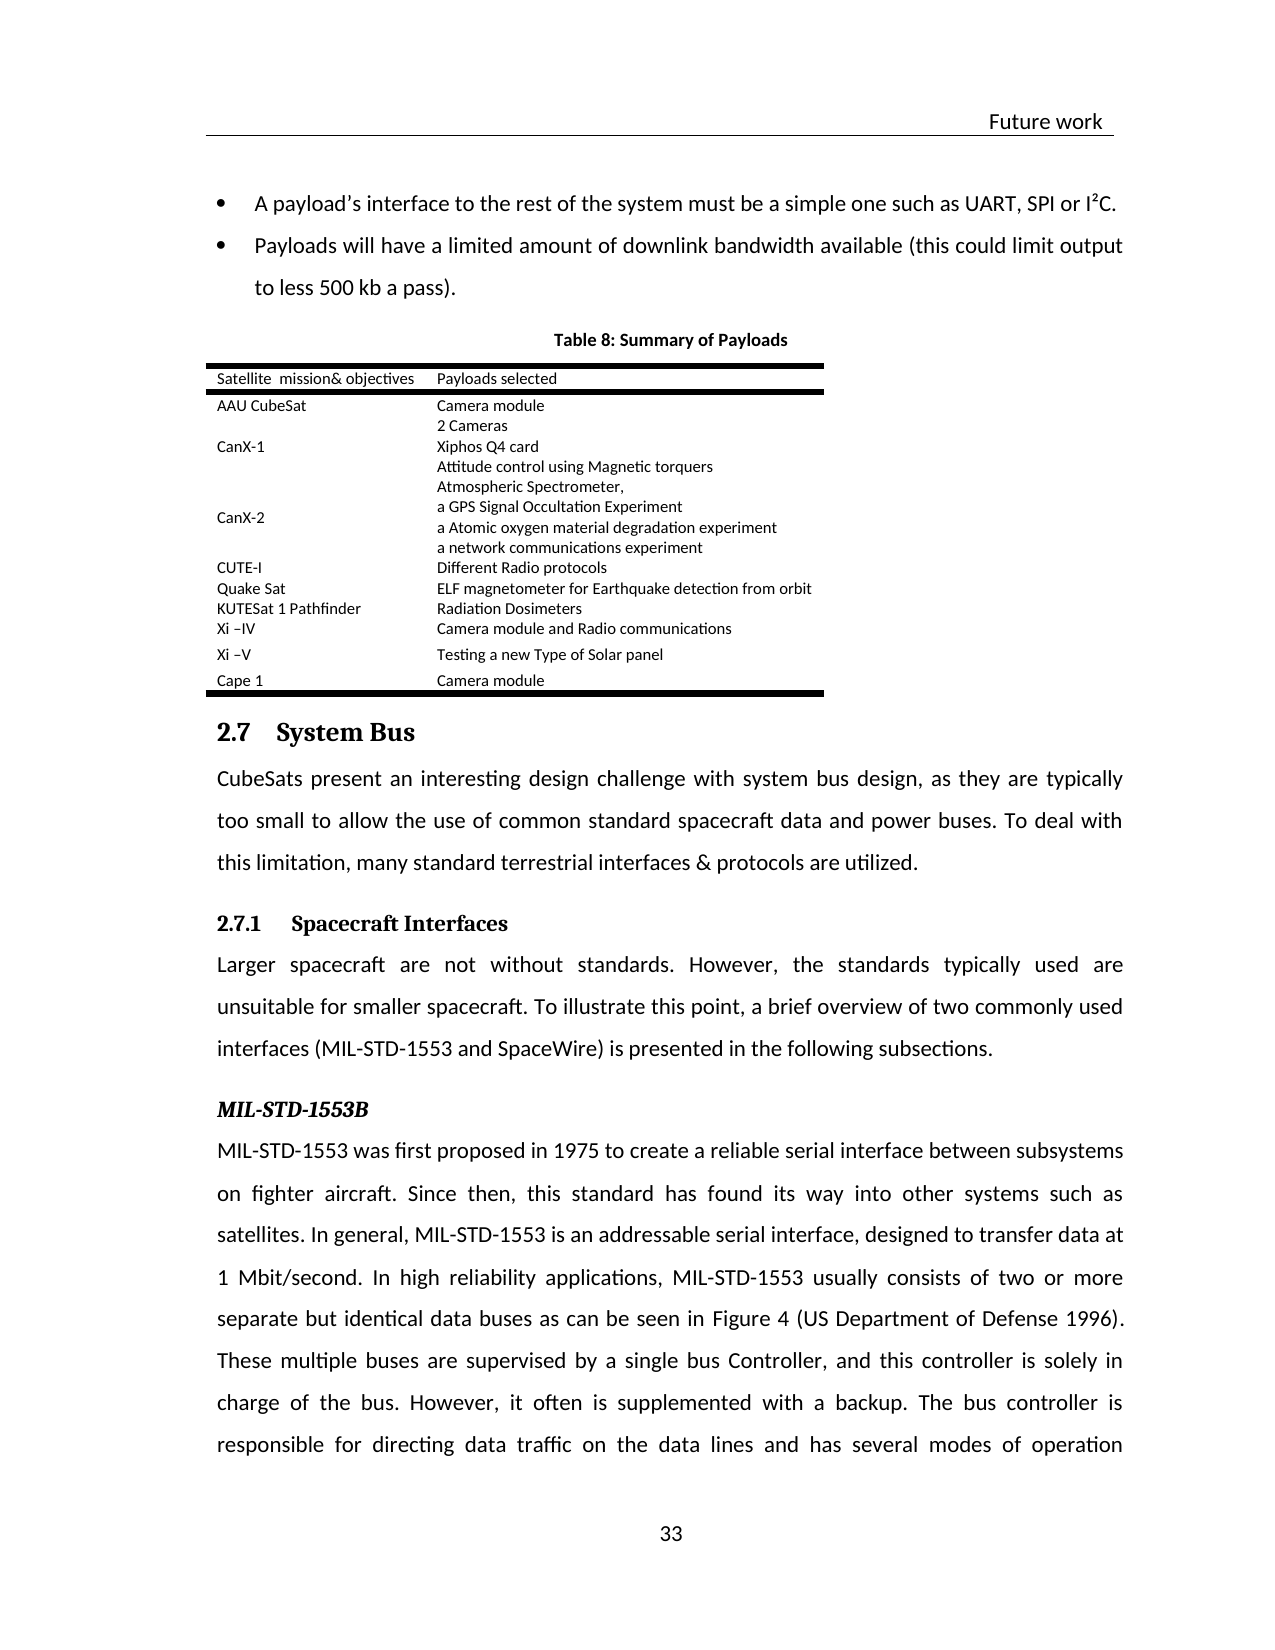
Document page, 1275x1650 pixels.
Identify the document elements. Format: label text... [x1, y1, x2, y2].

table_cell CanX-2 [206, 476, 426, 558]
table_cell Camera module and Radio communications [426, 619, 823, 639]
table_cell Xi –V [206, 639, 426, 670]
table_cell Camera module [426, 670, 823, 690]
text CubeSats present an interesting design challenge with system bus design, as they are typically too small to allow the use of common standard spacecraft data and power buses. To deal with this limitation, many standard terrestrial interfaces & protocols are utilized. [217, 764, 1125, 876]
subtitle Spacecraft Interfaces [217, 911, 1125, 937]
table_cell Cape 1 [206, 670, 426, 690]
list A payload’s interface to the rest of the system must be a simple one such as UART, SPI or I²C. [217, 189, 1125, 218]
table_cell Different Radio protocols [426, 558, 823, 578]
subtitle MIL-STD-1553B [217, 1097, 1125, 1123]
table_cell Camera module [426, 395, 823, 416]
table_cell CanX-1 [206, 416, 426, 476]
table_cell KUTESat 1 Pathfinder [206, 598, 426, 619]
list Payloads will have a limited amount of downlink bandwidth available (this could limit output to less 500 kb a pass). [217, 232, 1125, 302]
table_cell ELF magnetometer for Earthquake detection from orbit [426, 578, 823, 598]
table_cell CUTE-I [206, 558, 426, 578]
table_header Payloads selected [426, 369, 823, 389]
table_cell AAU CubeSat [206, 395, 426, 416]
table_cell Quake Sat [206, 578, 426, 598]
text Larger spacecraft are not without standards. However, the standards typically used are unsuitable for smaller spacecraft. To illustrate this point, a brief overview of two commonly used interfaces (MIL-STD-1553 and SpaceWire) is presented in the following subsections. [217, 950, 1125, 1062]
table_header Satellite mission& objectives [206, 369, 426, 389]
table_cell Testing a new Type of Solar panel [426, 639, 823, 670]
table_cell Xi –IV [206, 619, 426, 639]
subtitle System Bus [217, 717, 1125, 749]
table_cell 2 Cameras Xiphos Q4 card Attitude control using Magnetic torquers [426, 416, 823, 476]
table_cell Radiation Dosimeters [426, 598, 823, 619]
table_cell Atmospheric Spectrometer, a GPS Signal Occultation Experiment a Atomic oxygen material degradation experiment a network communications experiment [426, 476, 823, 558]
